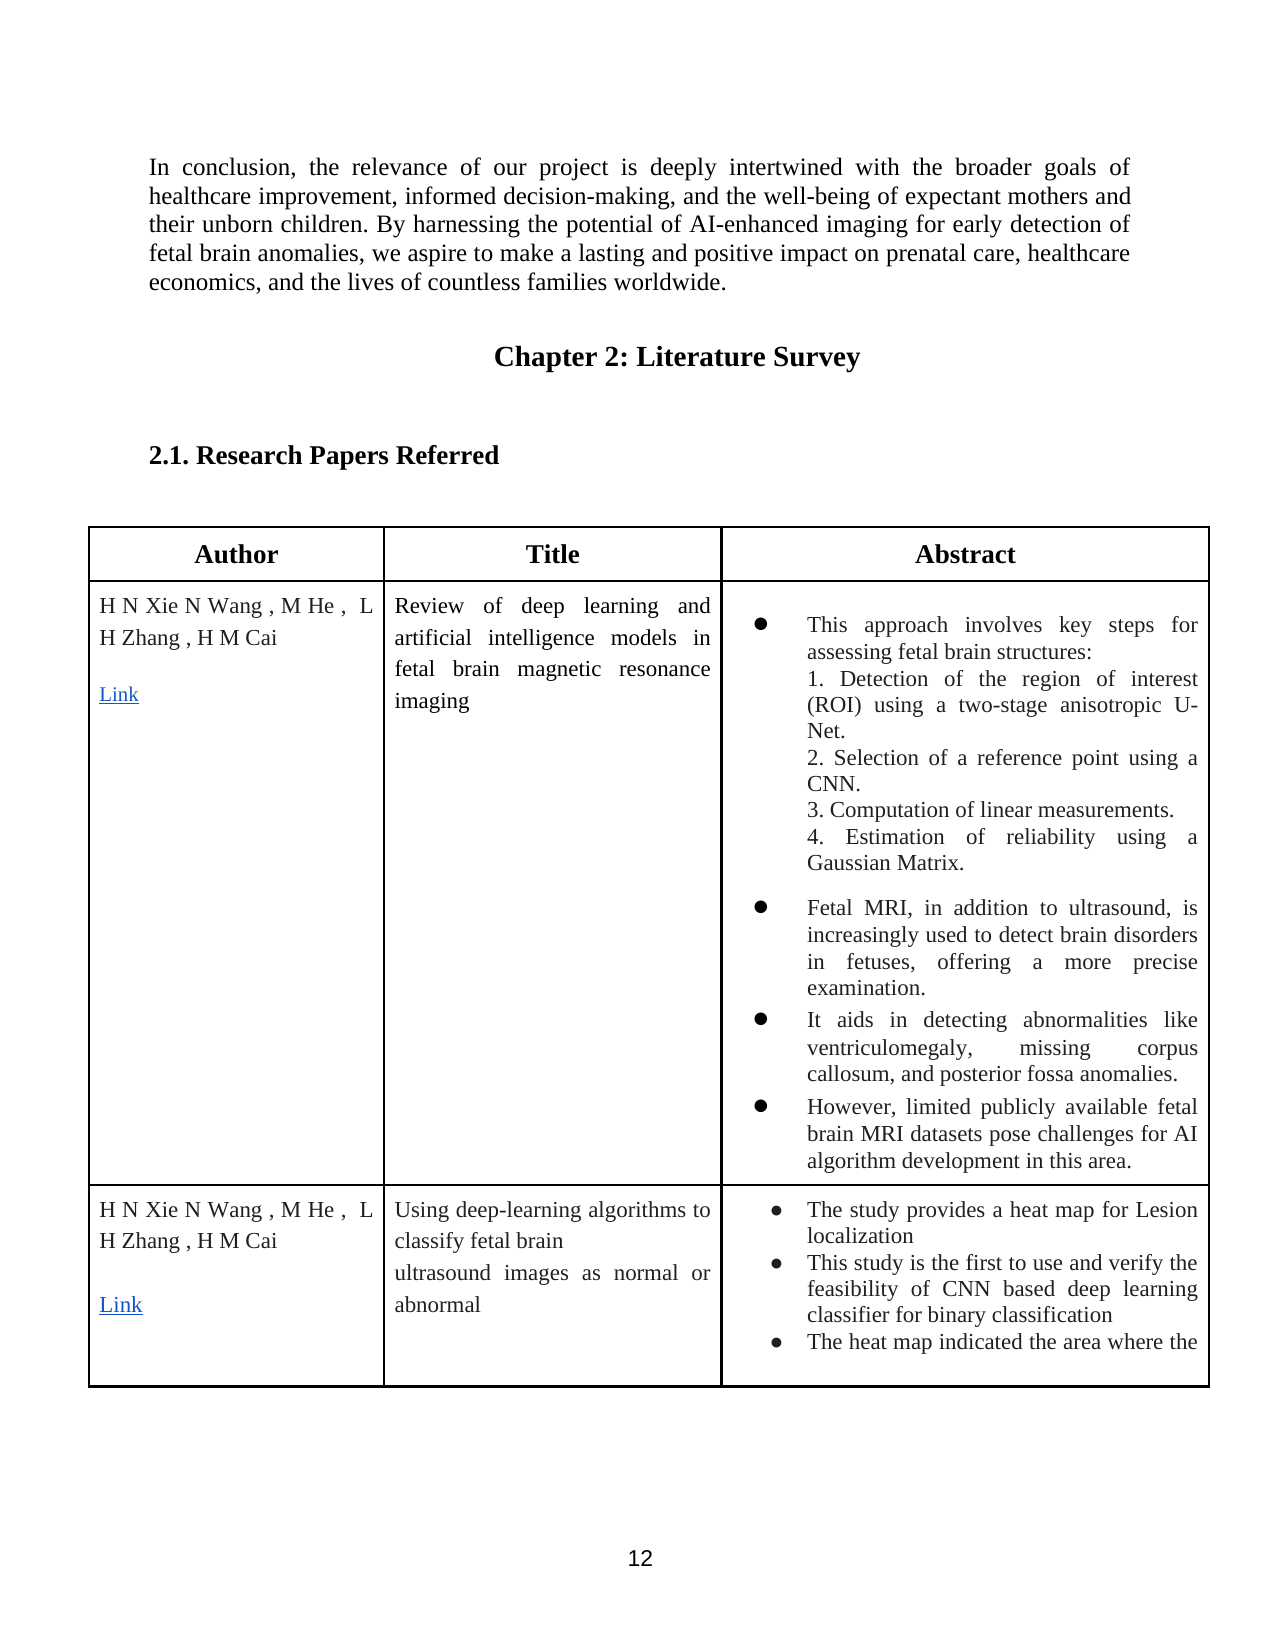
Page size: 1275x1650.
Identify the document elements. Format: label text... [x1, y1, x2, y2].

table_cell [385, 1186, 720, 1385]
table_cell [90, 1186, 383, 1385]
table_header Author [90, 528, 383, 580]
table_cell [723, 1186, 1208, 1385]
table_header Abstract [723, 528, 1208, 580]
text In conclusion, the relevance of our project is deeply intertwined with the broader goals of healthcare improvement, informed decision-making, and the well-being of expectant mothers and their unborn children. By harnessing the potential of AI-enhanced imaging for early detection of fetal brain anomalies, we aspire to make a lasting and positive impact on prenatal care, healthcare economics, and the lives of countless families worldwide. [148, 152, 1132, 296]
text Chapter 2: Literature Survey [222, 339, 1132, 372]
table_cell H N Xie N Wang , M He , L H Zhang , H M Cai Link [90, 582, 383, 1183]
table_cell Review of deep learning and artificial intelligence models in fetal brain magnetic resonance imaging [385, 582, 720, 1183]
text 2.1. Research Papers Referred [148, 439, 1132, 471]
table_cell This approach involves key steps for assessing fetal brain structures: 1. Detection of the region of interest (ROI) using a two-stage anisotropic U-Net. 2. Selection of a reference point using a CNN. 3. Computation of linear measurements. 4. Estimation of reliability using a Gaussian Matrix. Fetal MRI, in addition to ultrasound, is increasingly used to detect brain disorders in fetuses, offering a more precise examination. It aids in detecting abnormalities like ventriculomegaly, missing corpus callosum, and posterior fossa anomalies. However, limited publicly available fetal brain MRI datasets pose challenges for AI algorithm development in this area. [723, 582, 1208, 1183]
table_header Title [385, 528, 720, 580]
